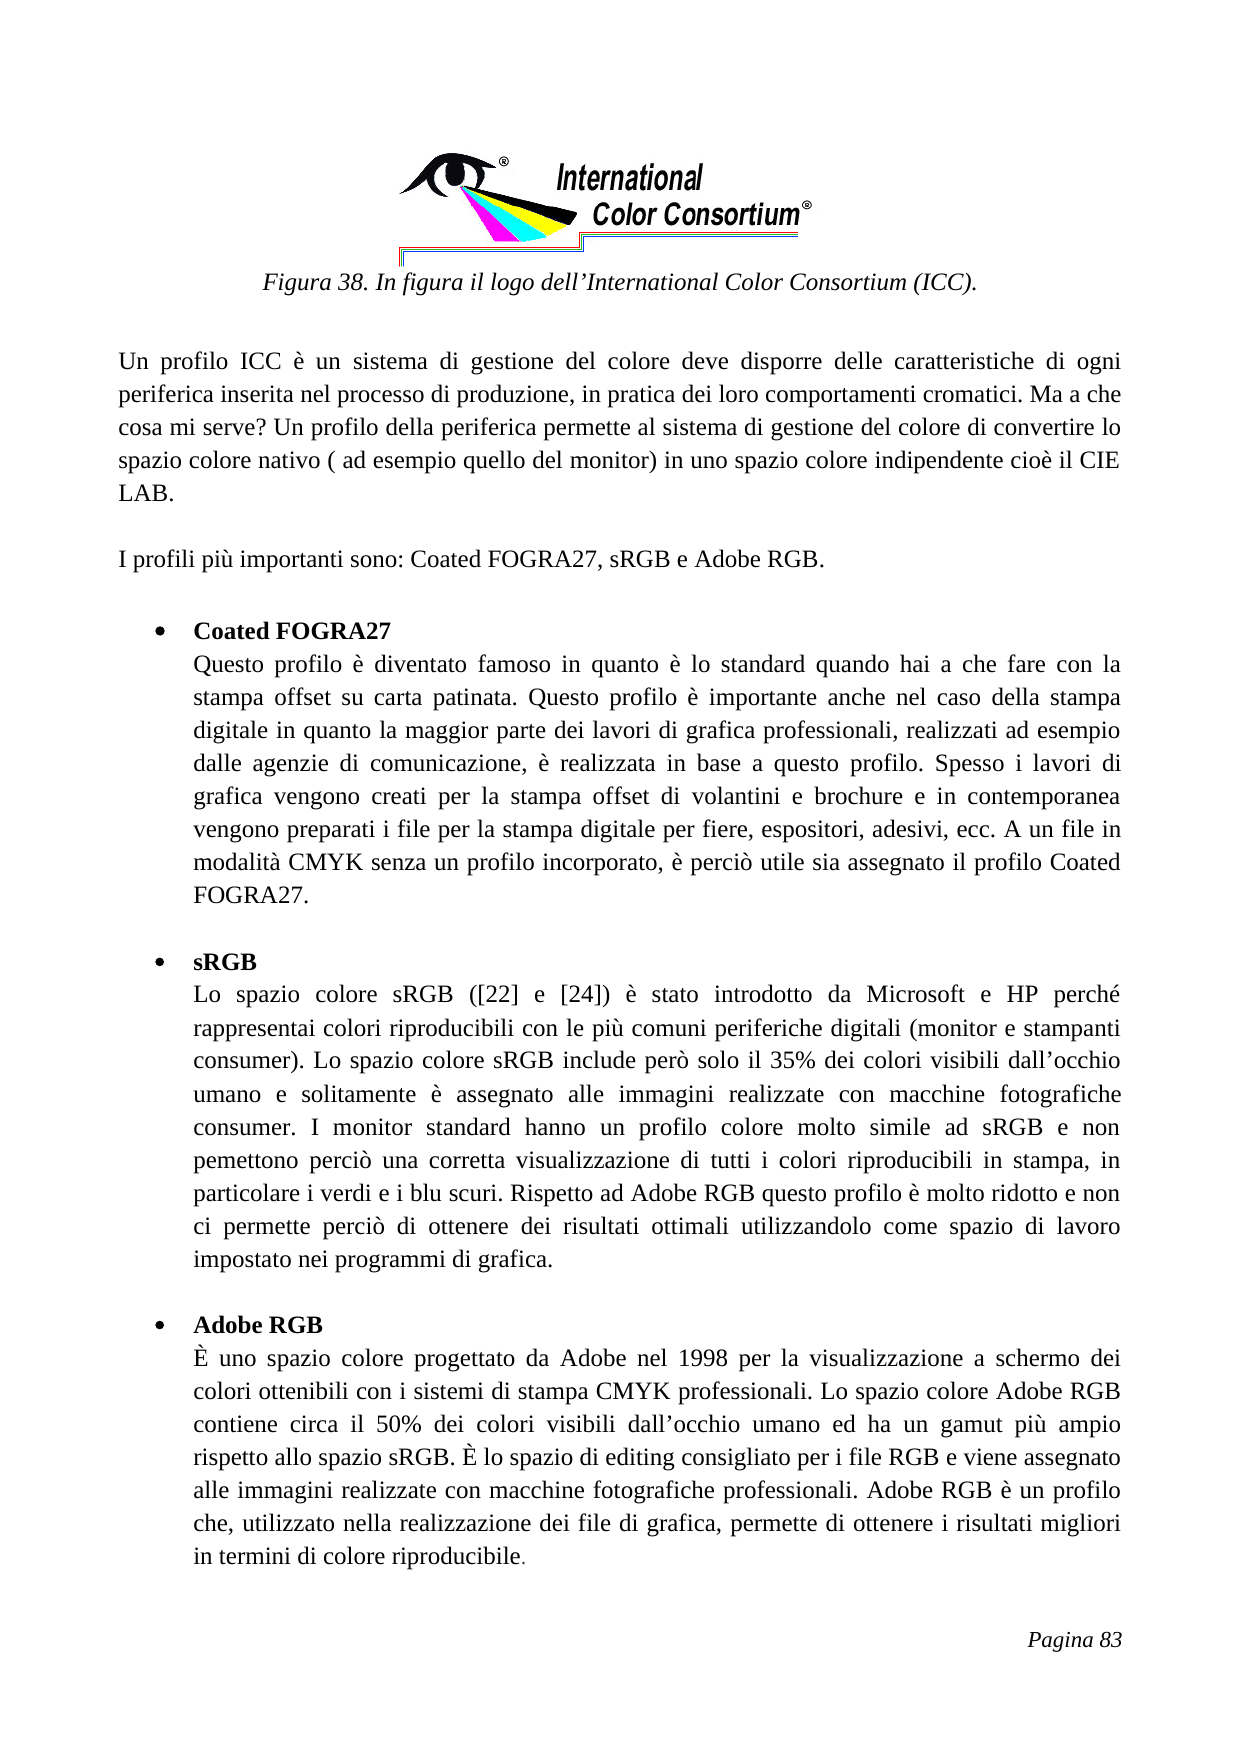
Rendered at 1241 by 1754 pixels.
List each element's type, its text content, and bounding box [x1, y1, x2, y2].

list Adobe RGB [156, 1310, 1122, 1338]
text Un profilo ICC è un sistema di gestione del colore deve disporre delle caratteristiche di ogni periferica inserita nel processo di produzione, in pratica dei loro comportamenti cromatici. Ma a che cosa mi serve? Un profilo della periferica permette al sistema di gestione del colore di convertire lo spazio colore nativo ( ad esempio quello del monitor) in uno spazio colore indipendente cioè il CIE LAB. [118, 316, 1122, 507]
text È uno spazio colore progettato da Adobe nel 1998 per la visualizzazione a schermo dei colori ottenibili con i sistemi di stampa CMYK professionali. Lo spazio colore Adobe RGB contiene circa il 50% dei colori visibili dall’occhio umano ed ha un gamut più ampio rispetto allo spazio sRGB. È lo spazio di editing consigliato per i file RGB e viene assegnato alle immagini realizzate con macchine fotografiche professionali. Adobe RGB è un profilo che, utilizzato nella realizzazione dei file di grafica, permette di ottenere i risultati migliori in termini di colore riproducibile. [193, 1343, 1122, 1570]
picture [393, 147, 847, 267]
text Figura 38. In figura il logo dell’International Color Consortium (ICC). [118, 267, 1122, 295]
text Questo profilo è diventato famoso in quanto è lo standard quando hai a che fare con la stampa offset su carta patinata. Questo profilo è importante anche nel caso della stampa digitale in quanto la maggior parte dei lavori di grafica professionali, realizzati ad esempio dalle agenzie di comunicazione, è realizzata in base a questo profilo. Spesso i lavori di grafica vengono creati per la stampa offset di volantini e brochure e in contemporanea vengono preparati i file per la stampa digitale per fiere, espositori, adesivi, ecc. A un file in modalità CMYK senza un profilo incorporato, è perciò utile sia assegnato il profilo Coated FOGRA27. [193, 649, 1122, 909]
list sRGB Lo spazio colore sRGB ([22] e [24]) è stato introdotto da Microsoft e HP perché rappresentai colori riproducibili con le più comuni periferiche digitali (monitor e stampanti consumer). Lo spazio colore sRGB include però solo il 35% dei colori visibili dall’occhio umano e solitamente è assegnato alle immagini realizzate con macchine fotografiche consumer. I monitor standard hanno un profilo colore molto simile ad sRGB e non pemettono perciò una corretta visualizzazione di tutti i colori riproducibili in stampa, in particolare i verdi e i blu scuri. Rispetto ad Adobe RGB questo profilo è molto ridotto e non ci permette perciò di ottenere dei risultati ottimali utilizzandolo come spazio di lavoro impostato nei programmi di grafica. [156, 947, 1122, 1272]
list Coated FOGRA27 [156, 616, 1122, 645]
text I profili più importanti sono: Coated FOGRA27, sRGB e Adobe RGB. [118, 544, 1122, 573]
